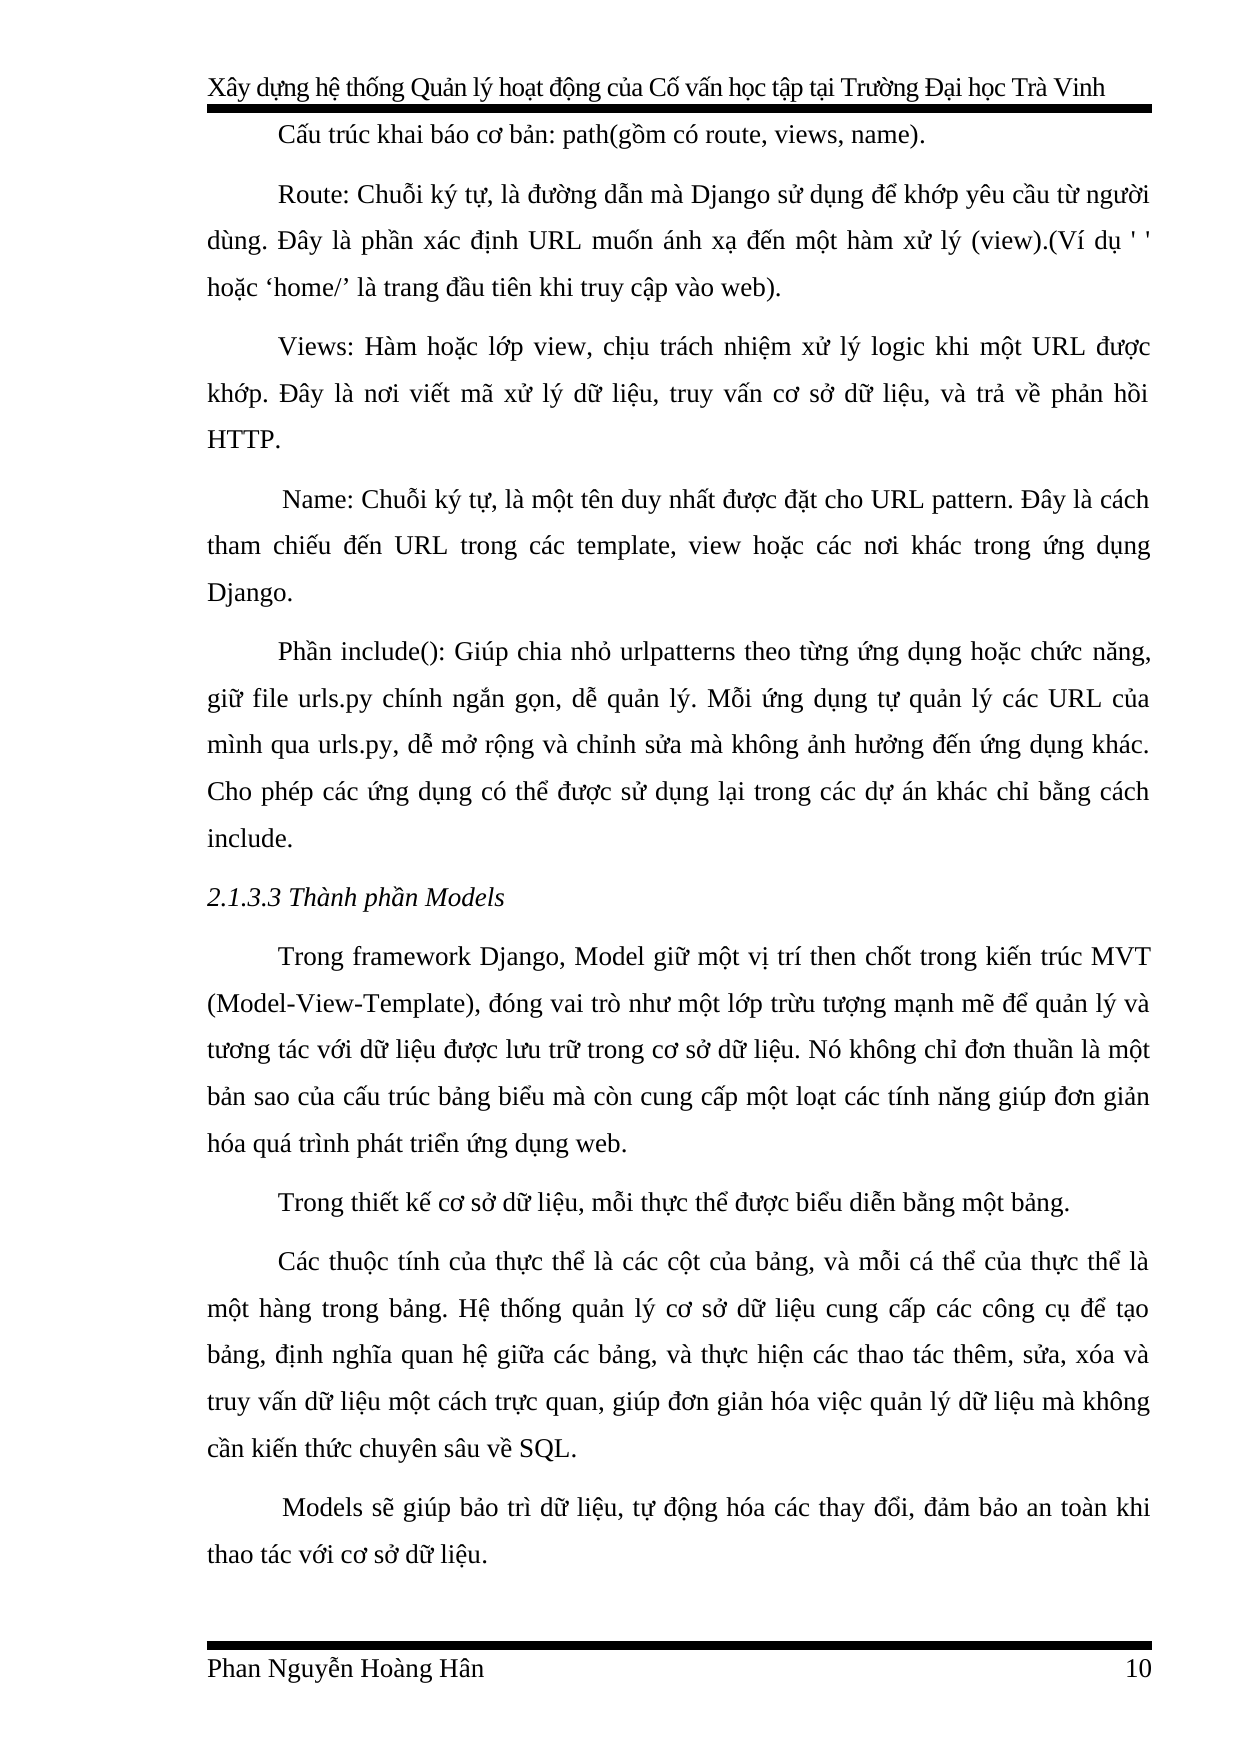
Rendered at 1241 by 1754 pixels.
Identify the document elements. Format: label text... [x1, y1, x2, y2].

text Trong thiết kế cơ sở dữ liệu, mỗi thực thể được biểu diễn bằng một bảng. [207, 1186, 1152, 1217]
text Phần include(): Giúp chia nhỏ urlpatterns theo từng ứng dụng hoặc chức năng, giữ file urls.py chính ngắn gọn, dễ quản lý. Mỗi ứng dụng tự quản lý các URL của mình qua urls.py, dễ mở rộng và chỉnh sửa mà không ảnh hưởng đến ứng dụng khác. Cho phép các ứng dụng có thể được sử dụng lại trong các dự án khác chỉ bằng cách include. [207, 635, 1152, 853]
subtitle Thành phần Models [207, 881, 1152, 912]
text Models sẽ giúp bảo trì dữ liệu, tự động hóa các thay đổi, đảm bảo an toàn khi thao tác với cơ sở dữ liệu. [207, 1491, 1152, 1569]
text Các thuộc tính của thực thể là các cột của bảng, và mỗi cá thể của thực thể là một hàng trong bảng. Hệ thống quản lý cơ sở dữ liệu cung cấp các công cụ để tạo bảng, định nghĩa quan hệ giữa các bảng, và thực hiện các thao tác thêm, sửa, xóa và truy vấn dữ liệu một cách trực quan, giúp đơn giản hóa việc quản lý dữ liệu mà không cần kiến thức chuyên sâu về SQL. [207, 1245, 1152, 1463]
text Trong framework Django, Model giữ một vị trí then chốt trong kiến trúc MVT (Model-View-Template), đóng vai trò như một lớp trừu tượng mạnh mẽ để quản lý và tương tác với dữ liệu được lưu trữ trong cơ sở dữ liệu. Nó không chỉ đơn thuần là một bản sao của cấu trúc bảng biểu mà còn cung cấp một loạt các tính năng giúp đơn giản hóa quá trình phát triển ứng dụng web. [207, 940, 1152, 1158]
text Name: Chuỗi ký tự, là một tên duy nhất được đặt cho URL pattern. Đây là cách tham chiếu đến URL trong các template, view hoặc các nơi khác trong ứng dụng Django. [207, 483, 1152, 607]
text Views: Hàm hoặc lớp view, chịu trách nhiệm xử lý logic khi một URL được khớp. Đây là nơi viết mã xử lý dữ liệu, truy vấn cơ sở dữ liệu, và trả về phản hồi HTTP. [207, 330, 1152, 455]
text Route: Chuỗi ký tự, là đường dẫn mà Django sử dụng để khớp yêu cầu từ người dùng. Đây là phần xác định URL muốn ánh xạ đến một hàm xử lý (view).(Ví dụ ' ' hoặc ‘home/’ là trang đầu tiên khi truy cập vào web). [207, 178, 1152, 302]
text Cấu trúc khai báo cơ bản: path(gồm có route, views, name). [207, 118, 1152, 150]
